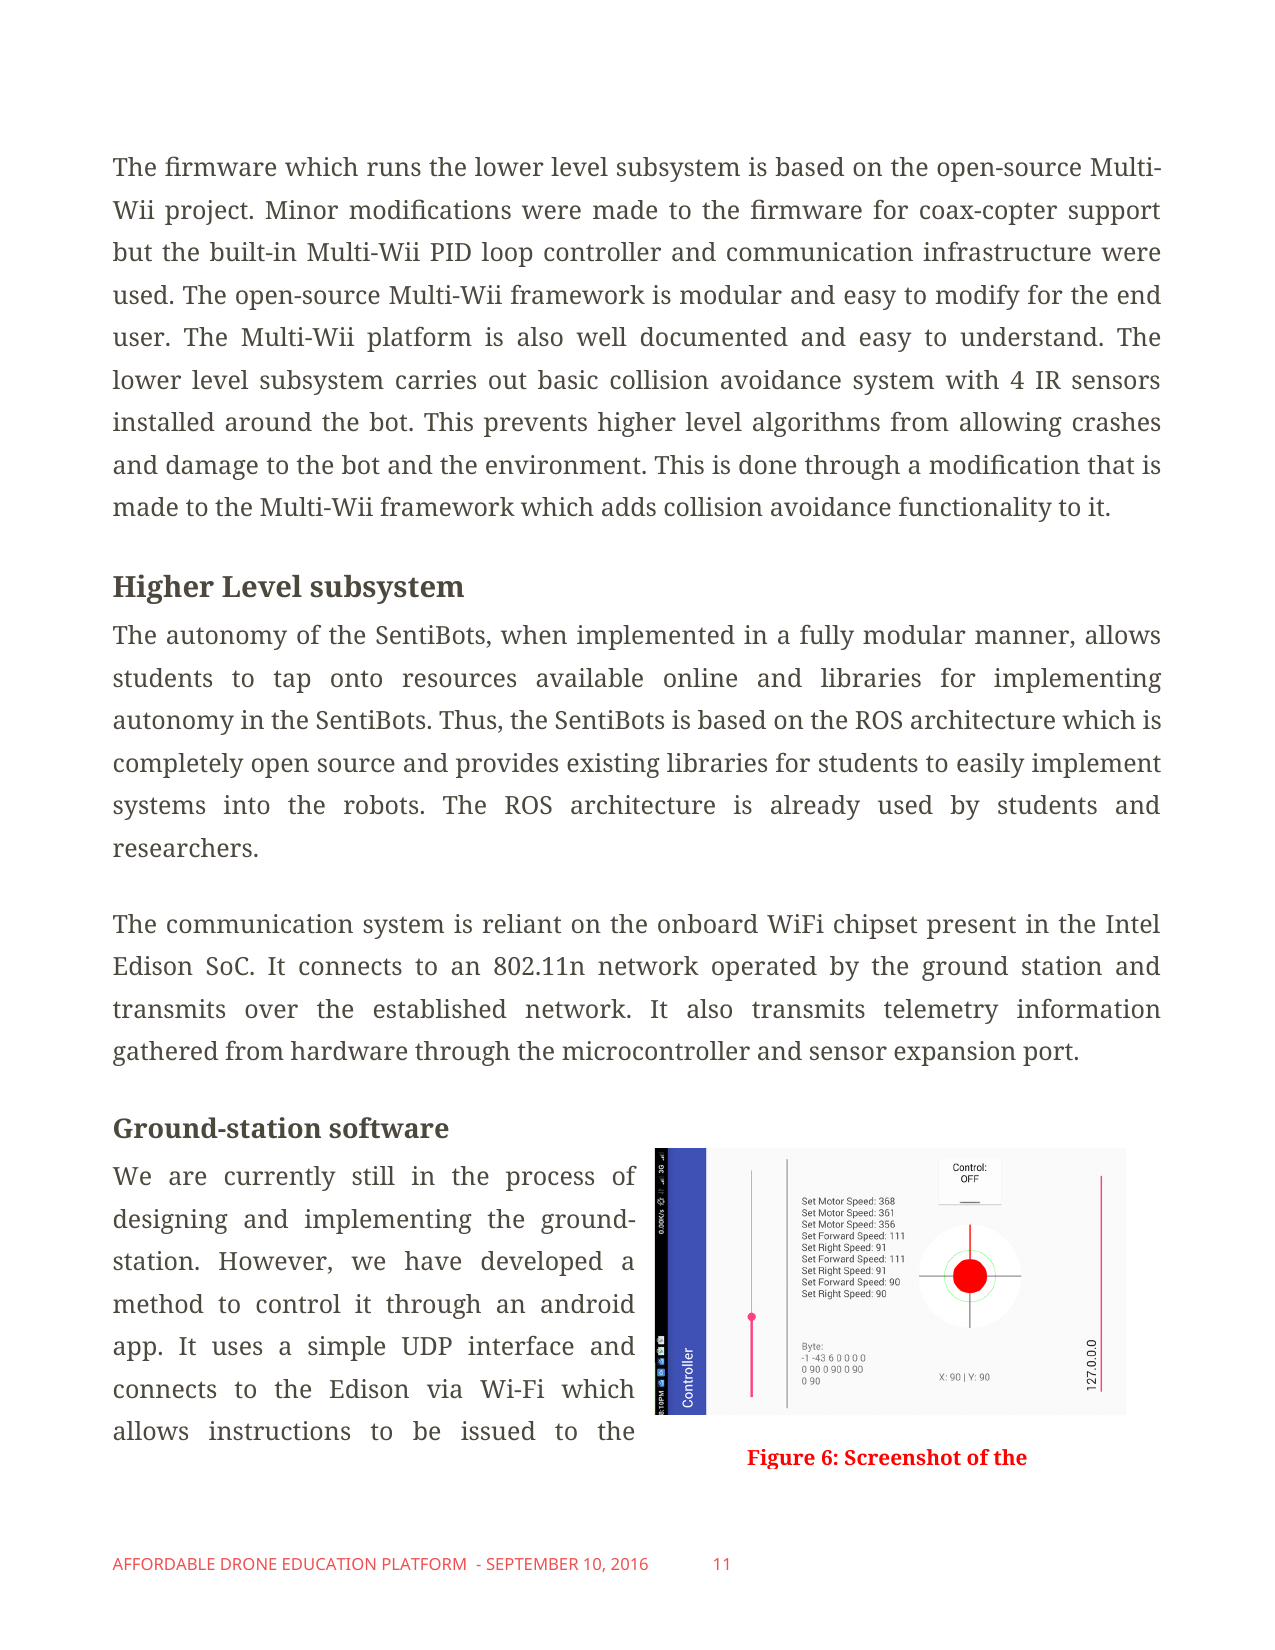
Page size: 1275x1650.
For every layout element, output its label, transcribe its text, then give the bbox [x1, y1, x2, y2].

subtitle Higher Level subsystem [112, 566, 1162, 606]
picture [654, 1148, 1126, 1415]
text The autonomy of the SentiBots, when implemented in a fully modular manner, allows students to tap onto resources available online and libraries for implementing autonomy in the SentiBots. Thus, the SentiBots is based on the ROS architecture which is completely open source and provides existing libraries for students to easily implement systems into the robots. The ROS architecture is already used by students and researchers. [112, 618, 1162, 864]
subtitle Ground-station software [112, 1110, 1162, 1147]
text The firmware which runs the lower level subsystem is based on the open-source Multi-Wii project. Minor modifications were made to the firmware for coax-copter support but the built-in Multi-Wii PID loop controller and communication infrastructure were used. The open-source Multi-Wii framework is modular and easy to modify for the end user. The Multi-Wii platform is also well documented and easy to understand. The lower level subsystem carries out basic collision avoidance system with 4 IR sensors installed around the bot. This prevents higher level algorithms from allowing crashes and damage to the bot and the environment. This is done through a modification that is made to the Multi-Wii framework which adds collision avoidance functionality to it. [112, 150, 1162, 524]
text The communication system is reliant on the onboard WiFi chipset present in the Intel Edison SoC. It connects to an 802.11n network operated by the ground station and transmits over the established network. It also transmits telemetry information gathered from hardware through the microcontroller and sensor expansion port. [112, 906, 1162, 1068]
